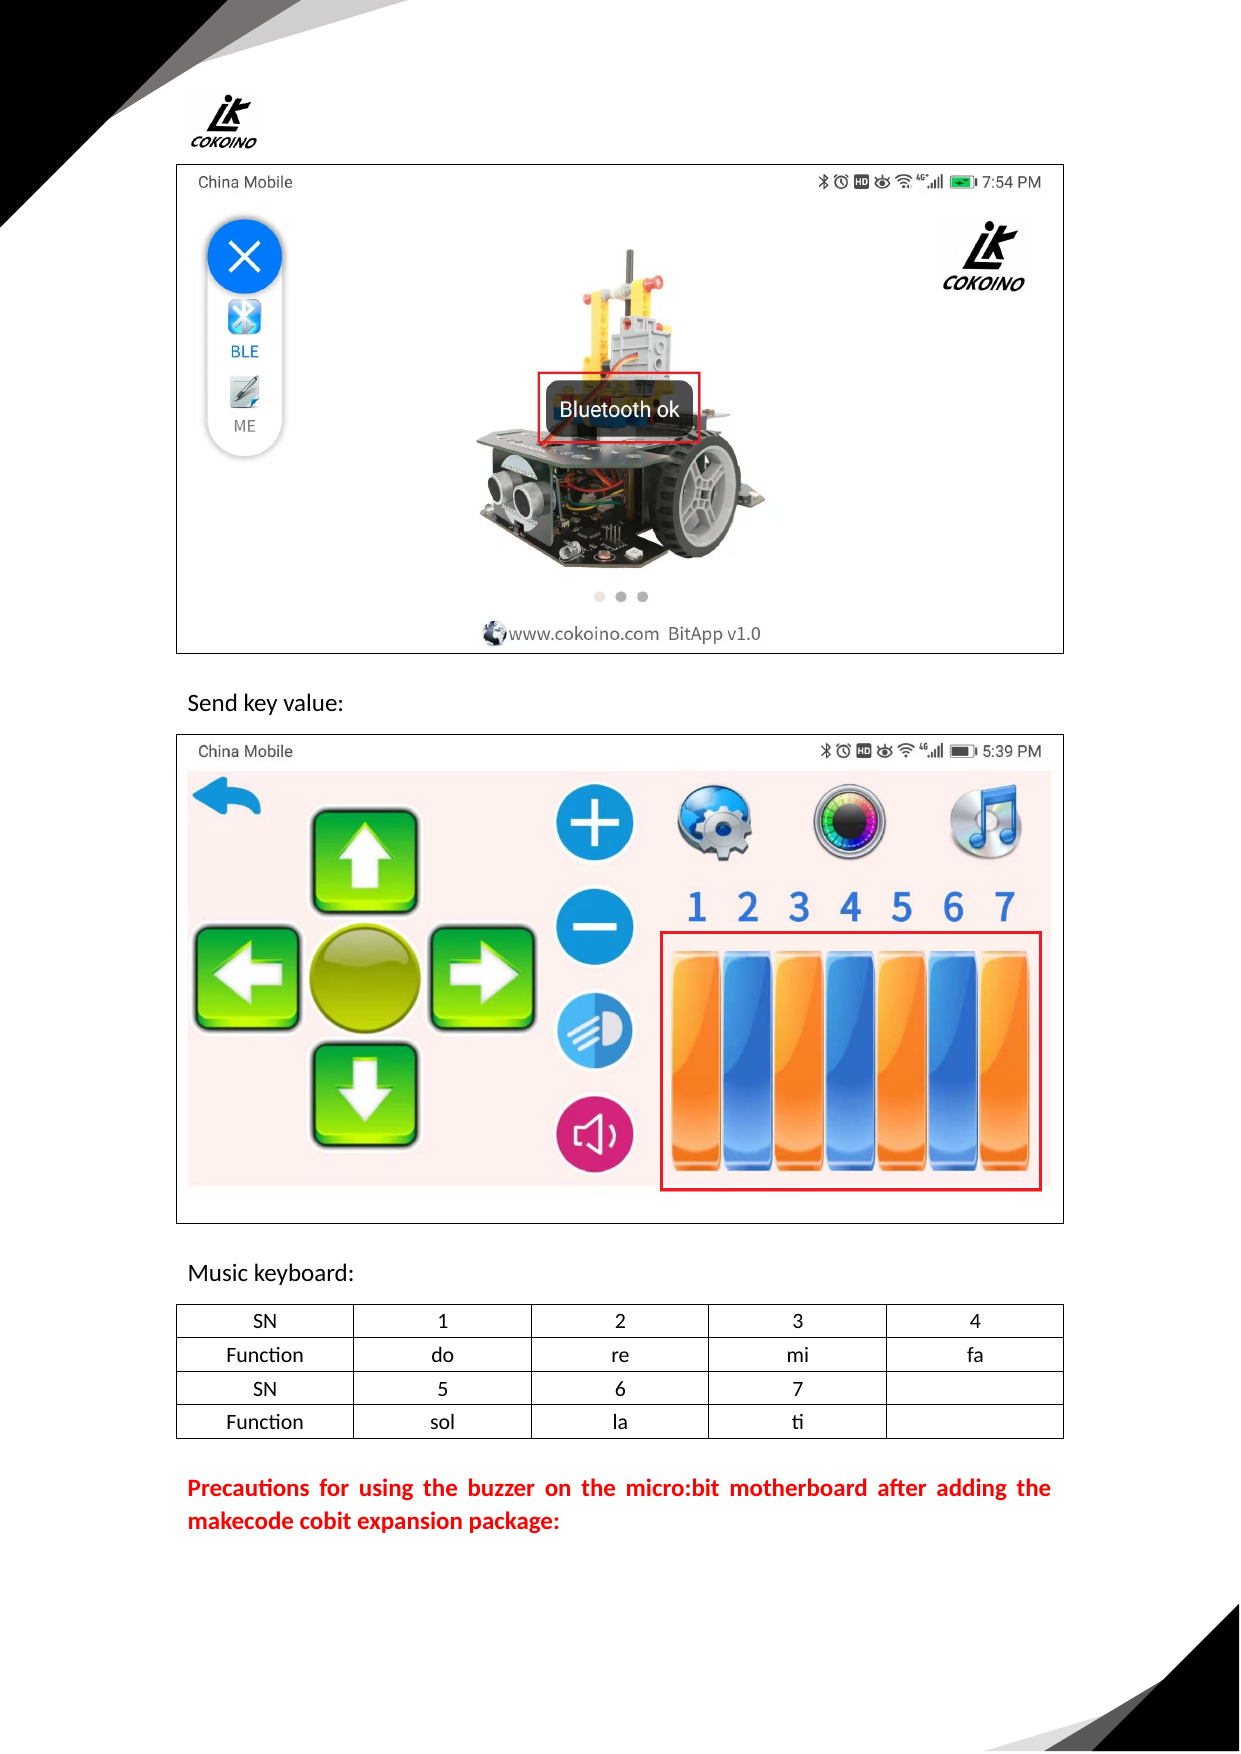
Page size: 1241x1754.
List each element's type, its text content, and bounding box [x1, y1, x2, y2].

table_cell SN [177, 1372, 353, 1404]
table_cell ti [709, 1405, 886, 1438]
table_header 3 [709, 1305, 886, 1337]
table_header 4 [887, 1305, 1063, 1337]
picture [187, 735, 1052, 1222]
table_header 2 [532, 1305, 708, 1337]
table_cell 7 [709, 1372, 886, 1404]
table_cell sol [354, 1405, 531, 1438]
table_header SN [177, 1305, 353, 1337]
picture [187, 165, 1052, 652]
table_cell [887, 1405, 1063, 1438]
table_cell [887, 1372, 1063, 1404]
table_header [177, 735, 187, 1222]
table_header 1 [354, 1305, 531, 1337]
table_cell fa [887, 1338, 1063, 1371]
picture [187, 90, 259, 153]
table_cell la [532, 1405, 708, 1438]
table_cell 5 [354, 1372, 531, 1404]
table_cell 6 [532, 1372, 708, 1404]
table_cell Function [177, 1405, 353, 1438]
table_header [1052, 735, 1063, 1222]
text Music keyboard: [187, 1256, 1053, 1288]
table_cell Function [177, 1338, 353, 1371]
text Send key value: [187, 686, 1053, 719]
table_header [177, 165, 1063, 653]
table_cell re [532, 1338, 708, 1371]
table_cell mi [709, 1338, 886, 1371]
table_cell do [354, 1338, 531, 1371]
text Precautions for using the buzzer on the micro:bit motherboard after adding the makecode cobit expansion package: [187, 1471, 1053, 1536]
